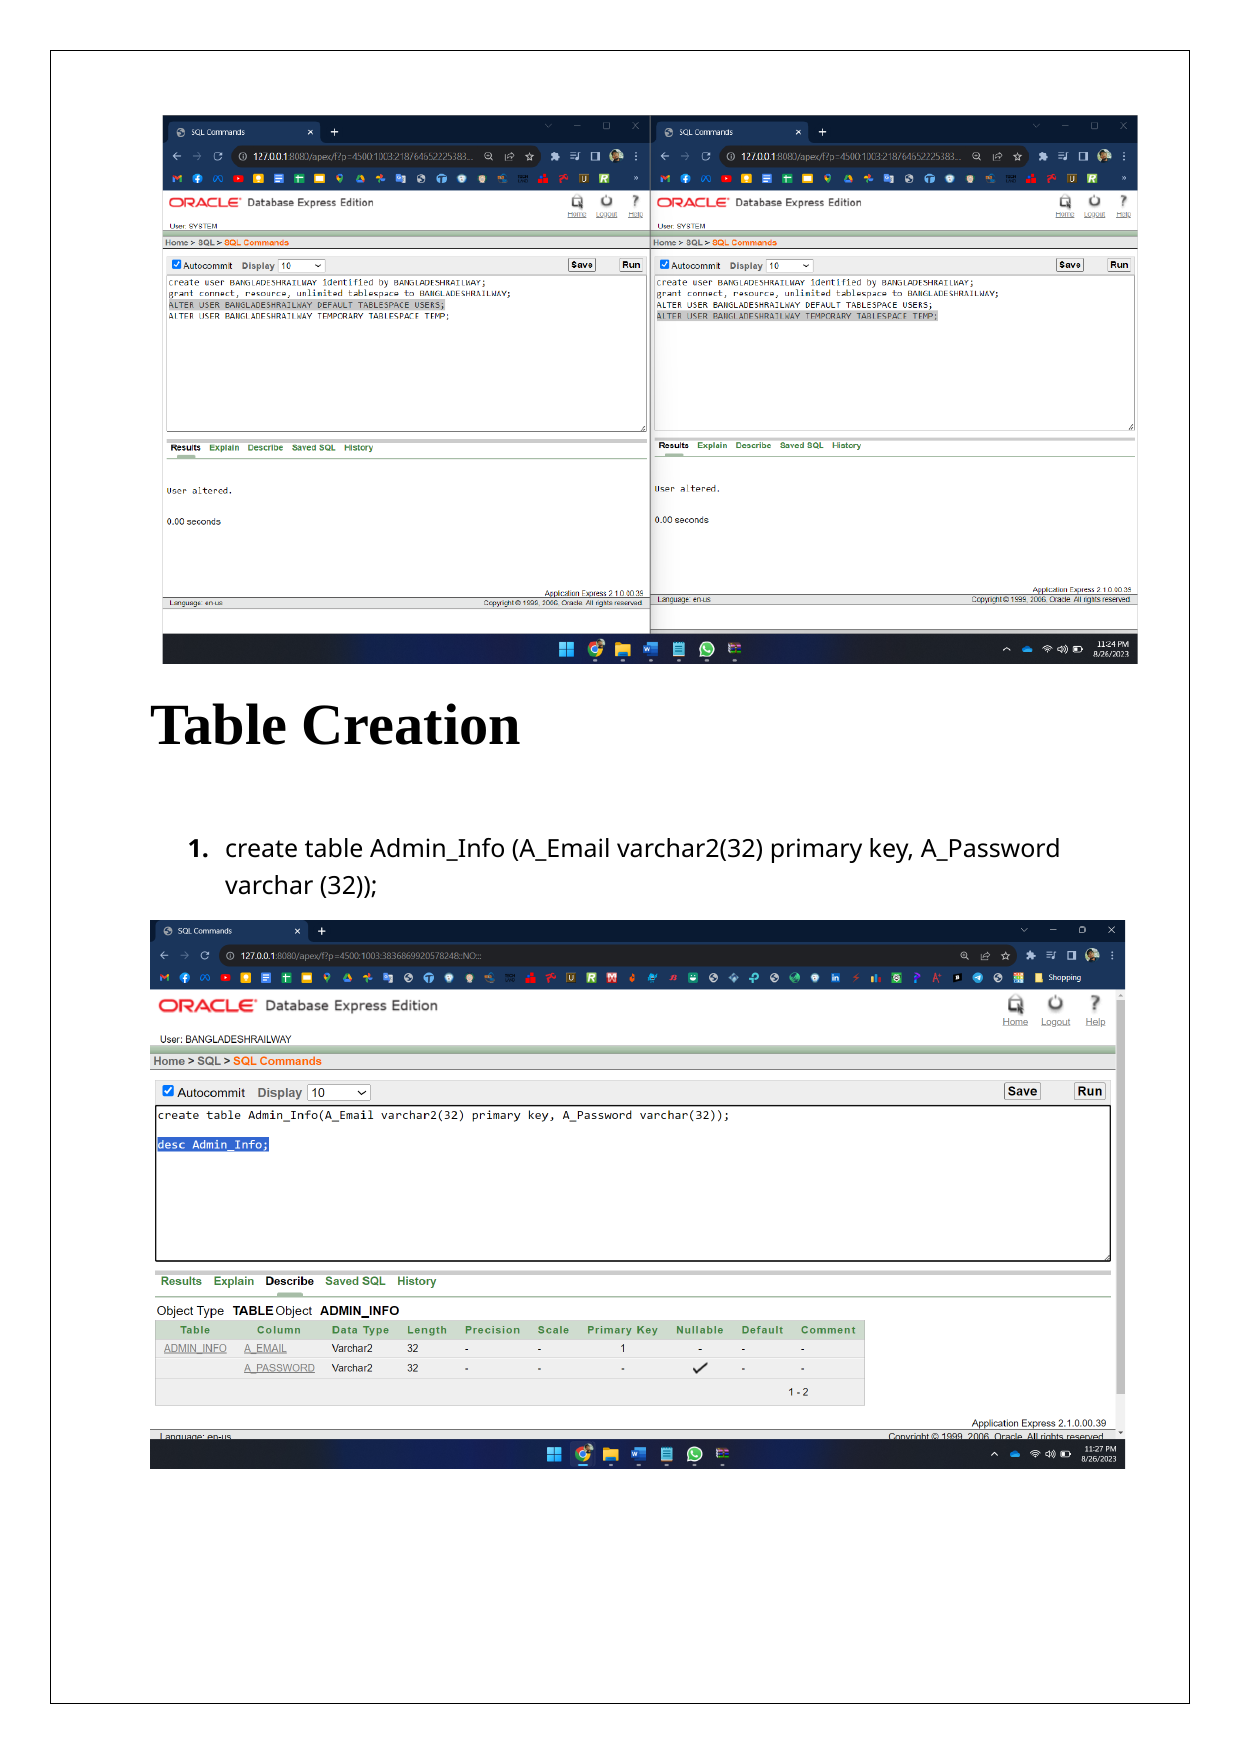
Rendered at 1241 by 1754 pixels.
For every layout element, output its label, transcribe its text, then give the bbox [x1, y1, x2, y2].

picture [162, 115, 1138, 664]
list create table Admin_Info (A_Email varchar2(32) primary key, A_Password varchar (32)); [187, 831, 1090, 902]
text Table Creation [150, 690, 1090, 757]
picture [150, 920, 1125, 1469]
